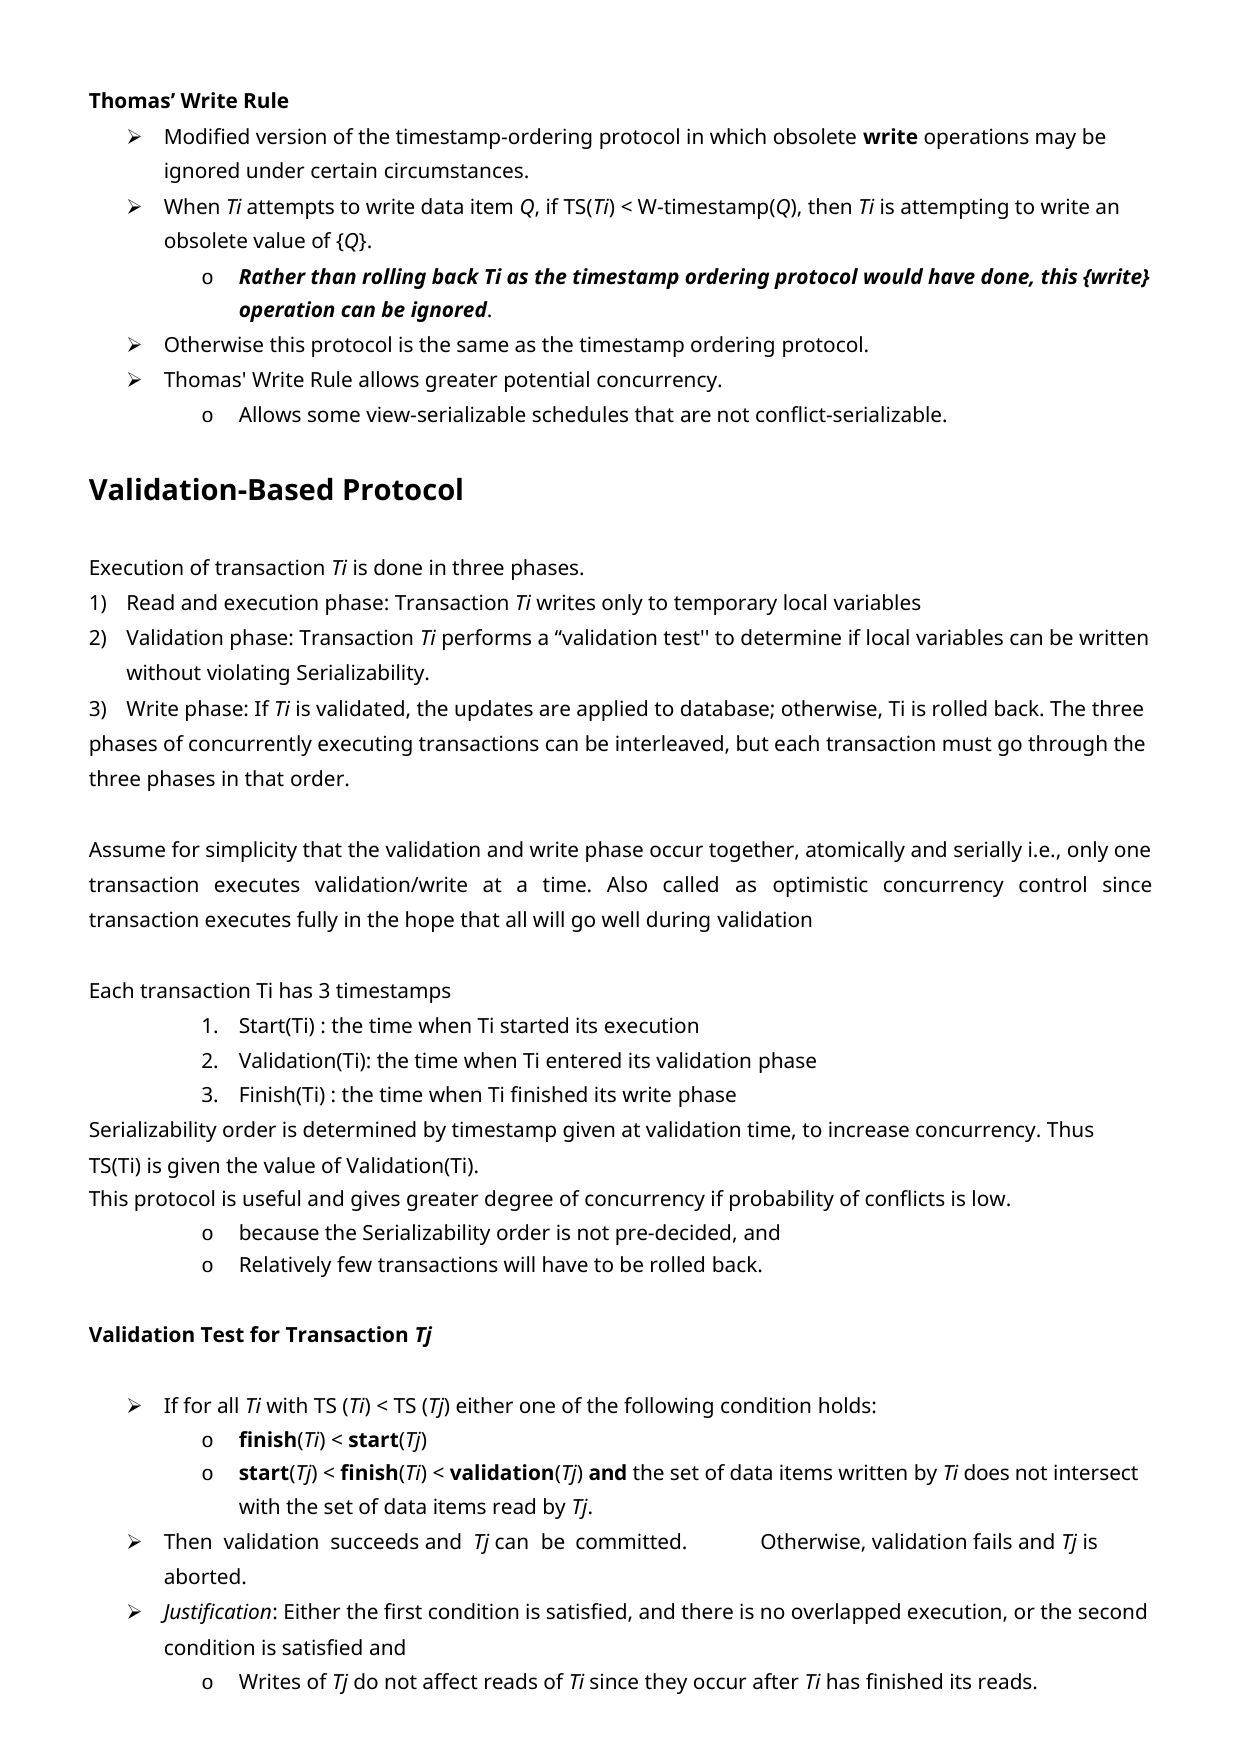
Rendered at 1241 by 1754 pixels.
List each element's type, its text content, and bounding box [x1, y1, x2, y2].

text This protocol is useful and gives greater degree of concurrency if probability of conflicts is low. [88, 1187, 1192, 1212]
list because the Serializability order is not pre-decided, and [201, 1218, 1192, 1246]
list Read and execution phase: Transaction Ti writes only to temporary local variables [88, 588, 1192, 617]
list Justification: Either the first condition is satisfied, and there is no overlapped execution, or the second condition is satisfied and [126, 1597, 1151, 1661]
list Relatively few transactions will have to be rolled back. [201, 1251, 1192, 1279]
list Start(Ti) : the time when Ti started its execution [201, 1011, 1192, 1039]
list finish(Ti) < start(Tj) [201, 1426, 1192, 1454]
list Rather than rolling back Ti as the timestamp ordering protocol would have done, this {write} operation can be ignored. [201, 262, 1152, 323]
text Validation-Based Protocol [88, 469, 1192, 509]
list Otherwise this protocol is the same as the timestamp ordering protocol. [126, 330, 1192, 358]
text Assume for simplicity that the validation and write phase occur together, atomically and serially i.e., only one transaction executes validation/write at a time. Also called as optimistic concurrency control since transaction executes fully in the hope that all will go well during validation [88, 835, 1153, 933]
list When Ti attempts to write data item Q, if TS(Ti) < W-timestamp(Q), then Ti is attempting to write an obsolete value of {Q}. [126, 192, 1152, 255]
text Serializability order is determined by timestamp given at validation time, to increase concurrency. Thus TS(Ti) is given the value of Validation(Ti). [88, 1115, 1146, 1179]
list Then validation succeeds and Tj can be committed. Otherwise, validation fails and Tj is aborted. [126, 1527, 1153, 1590]
list If for all Ti with TS (Ti) < TS (Tj) either one of the following condition holds: [126, 1391, 1192, 1419]
list Allows some view-serializable schedules that are not conflict-serializable. [201, 400, 1192, 428]
list Thomas' Write Rule allows greater potential concurrency. [126, 365, 1192, 393]
text Execution of transaction Ti is done in three phases. [88, 553, 1192, 582]
list Modified version of the timestamp-ordering protocol in which obsolete write operations may be ignored under certain circumstances. [126, 122, 1153, 185]
list start(Tj) < finish(Ti) < validation(Tj) and the set of data items written by Ti does not intersect with the set of data items read by Tj. [201, 1458, 1152, 1520]
text Each transaction Ti has 3 timestamps [88, 976, 1192, 1004]
text Thomas’ Write Rule [88, 87, 1192, 115]
list Validation(Ti): the time when Ti entered its validation phase [201, 1046, 1192, 1074]
list Validation phase: Transaction Ti performs a “validation test'' to determine if local variables can be written without violating Serializability. [88, 623, 1152, 687]
list Writes of Tj do not affect reads of Ti since they occur after Ti has finished its reads. [201, 1668, 1192, 1695]
list Finish(Ti) : the time when Ti finished its write phase [201, 1081, 1192, 1109]
text Validation Test for Transaction Tj [88, 1320, 1192, 1348]
list Write phase: If Ti is validated, the updates are applied to database; otherwise, Ti is rolled back. The three phases of concurrently executing transactions can be interleaved, but each transaction must go through the three phases in that order. [88, 694, 1152, 792]
